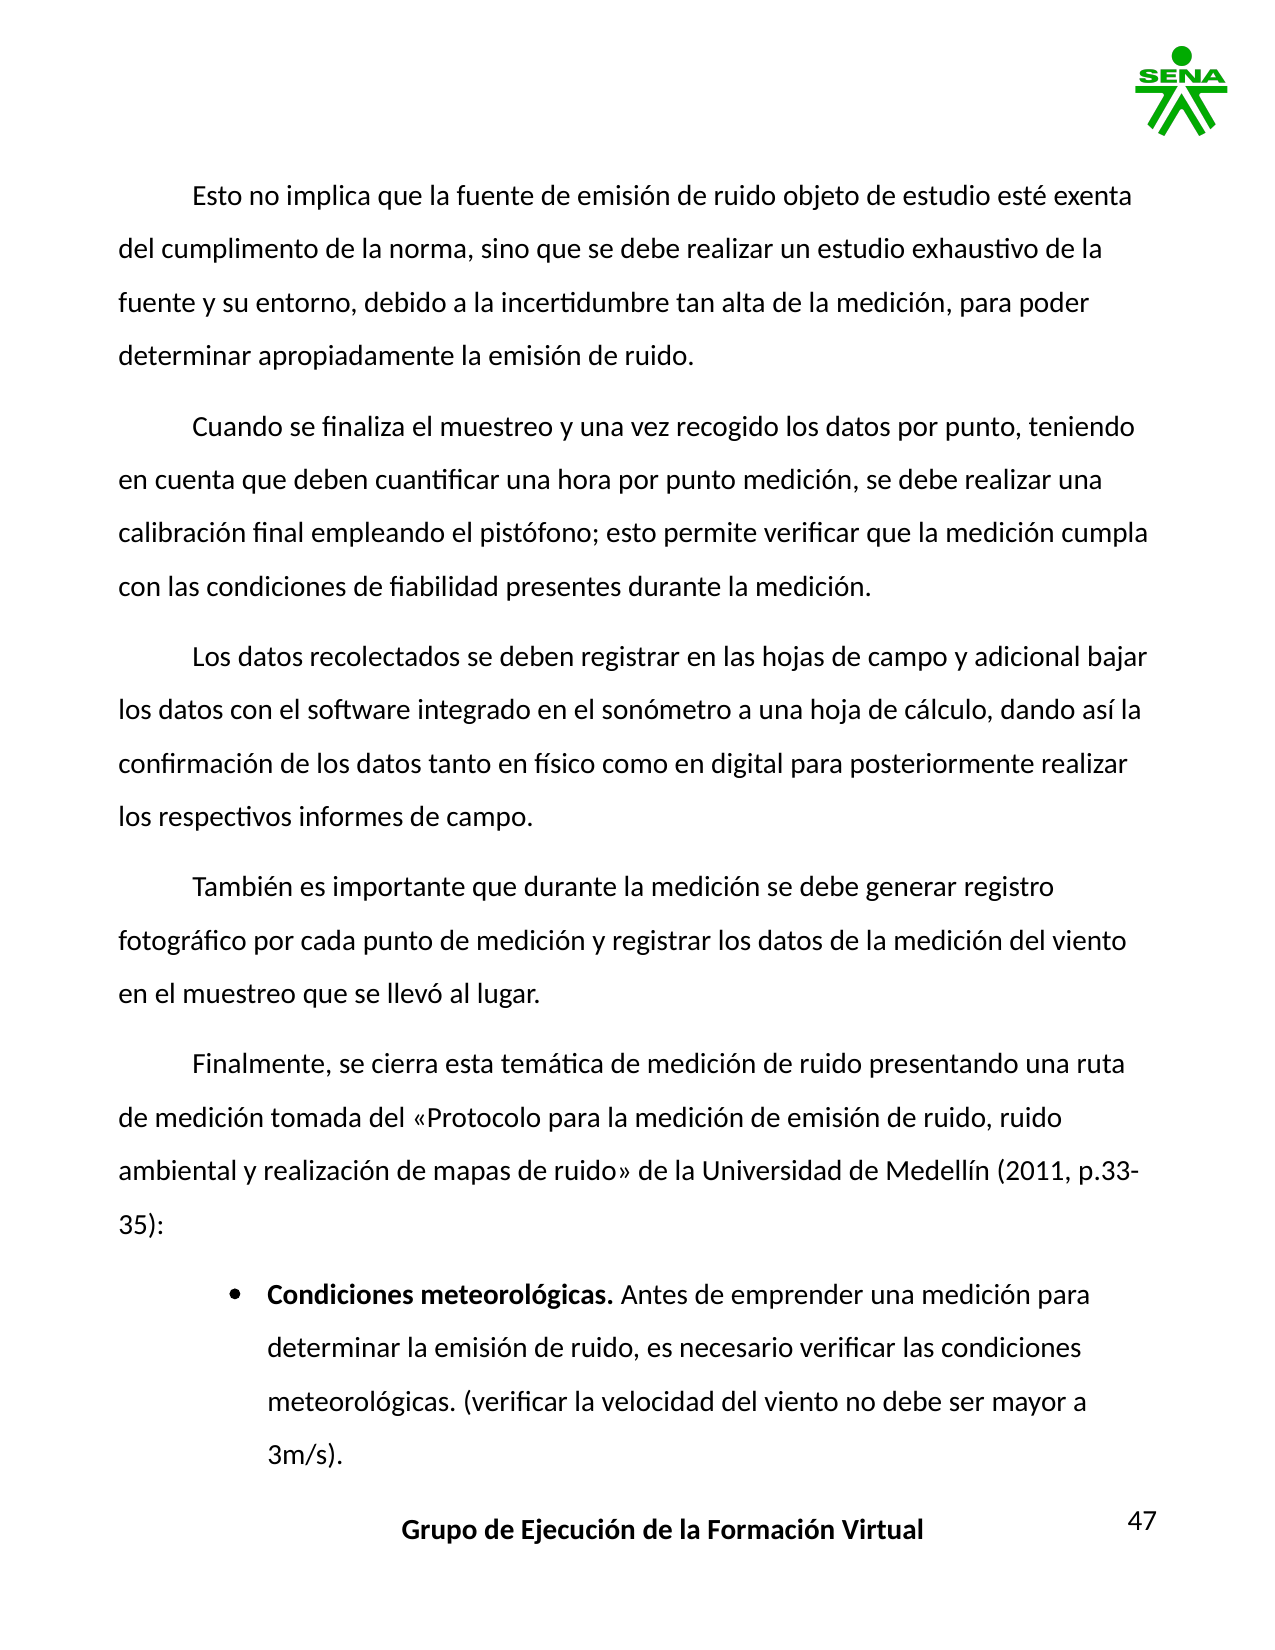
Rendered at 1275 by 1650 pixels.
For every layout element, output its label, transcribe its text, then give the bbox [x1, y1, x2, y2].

text Finalmente, se cierra esta temática de medición de ruido presentando una ruta de medición tomada del «Protocolo para la medición de emisión de ruido, ruido ambiental y realización de mapas de ruido» de la Universidad de Medellín (2011, p.33-35): [118, 1045, 1157, 1241]
text También es importante que durante la medición se debe generar registro fotográfico por cada punto de medición y registrar los datos de la medición del viento en el muestreo que se llevó al lugar. [118, 868, 1157, 1011]
text Los datos recolectados se deben registrar en las hojas de campo y adicional bajar los datos con el software integrado en el sonómetro a una hoja de cálculo, dando así la confirmación de los datos tanto en físico como en digital para posteriormente realizar los respectivos informes de campo. [118, 638, 1157, 834]
picture [1135, 46, 1228, 136]
list Condiciones meteorológicas. Antes de emprender una medición para determinar la emisión de ruido, es necesario verificar las condiciones meteorológicas. (verificar la velocidad del viento no debe ser mayor a 3m/s). [230, 1276, 1157, 1472]
text Esto no implica que la fuente de emisión de ruido objeto de estudio esté exenta del cumplimento de la norma, sino que se debe realizar un estudio exhaustivo de la fuente y su entorno, debido a la incertidumbre tan alta de la medición, para poder determinar apropiadamente la emisión de ruido. [118, 177, 1157, 373]
text Cuando se finaliza el muestreo y una vez recogido los datos por punto, teniendo en cuenta que deben cuantificar una hora por punto medición, se debe realizar una calibración final empleando el pistófono; esto permite verificar que la medición cumpla con las condiciones de fiabilidad presentes durante la medición. [118, 408, 1157, 603]
